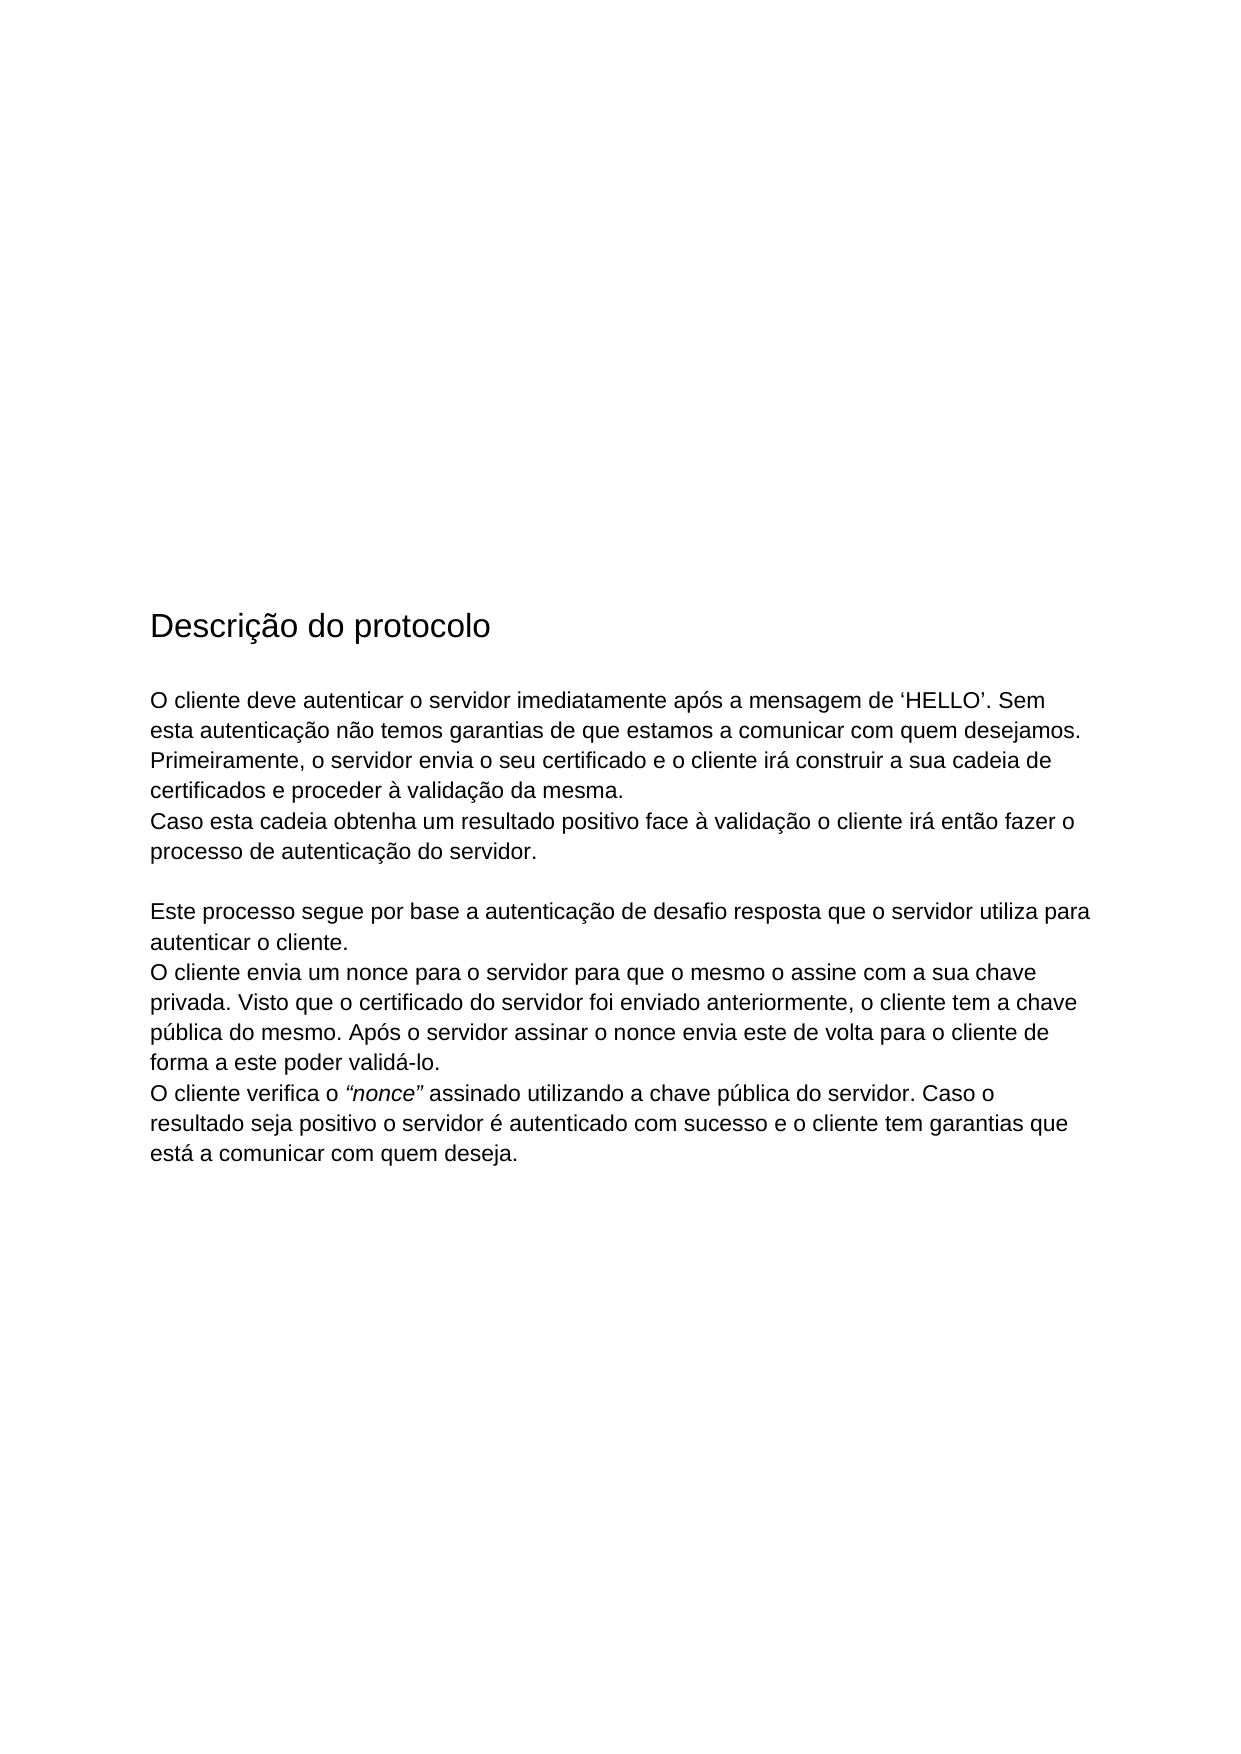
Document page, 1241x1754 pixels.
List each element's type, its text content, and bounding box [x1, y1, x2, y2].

text Primeiramente, o servidor envia o seu certificado e o cliente irá construir a sua cadeia de certificados e proceder à validação da mesma. [150, 747, 1090, 804]
text O cliente verifica o “nonce” assinado utilizando a chave pública do servidor. Caso o resultado seja positivo o servidor é autenticado com sucesso e o cliente tem garantias que está a comunicar com quem deseja. [150, 1079, 1090, 1166]
text O cliente deve autenticar o servidor imediatamente após a mensagem de ‘HELLO’. Sem esta autenticação não temos garantias de que estamos a comunicar com quem desejamos. [150, 687, 1090, 743]
subtitle Descrição do protocolo [150, 606, 1090, 644]
text Caso esta cadeia obtenha um resultado positivo face à validação o cliente irá então fazer o processo de autenticação do servidor. [150, 808, 1090, 864]
text Este processo segue por base a autenticação de desafio resposta que o servidor utiliza para autenticar o cliente. [150, 898, 1090, 955]
text O cliente envia um nonce para o servidor para que o mesmo o assine com a sua chave privada. Visto que o certificado do servidor foi enviado anteriormente, o cliente tem a chave pública do mesmo. Após o servidor assinar o nonce envia este de volta para o cliente de forma a este poder validá-lo. [150, 959, 1090, 1076]
